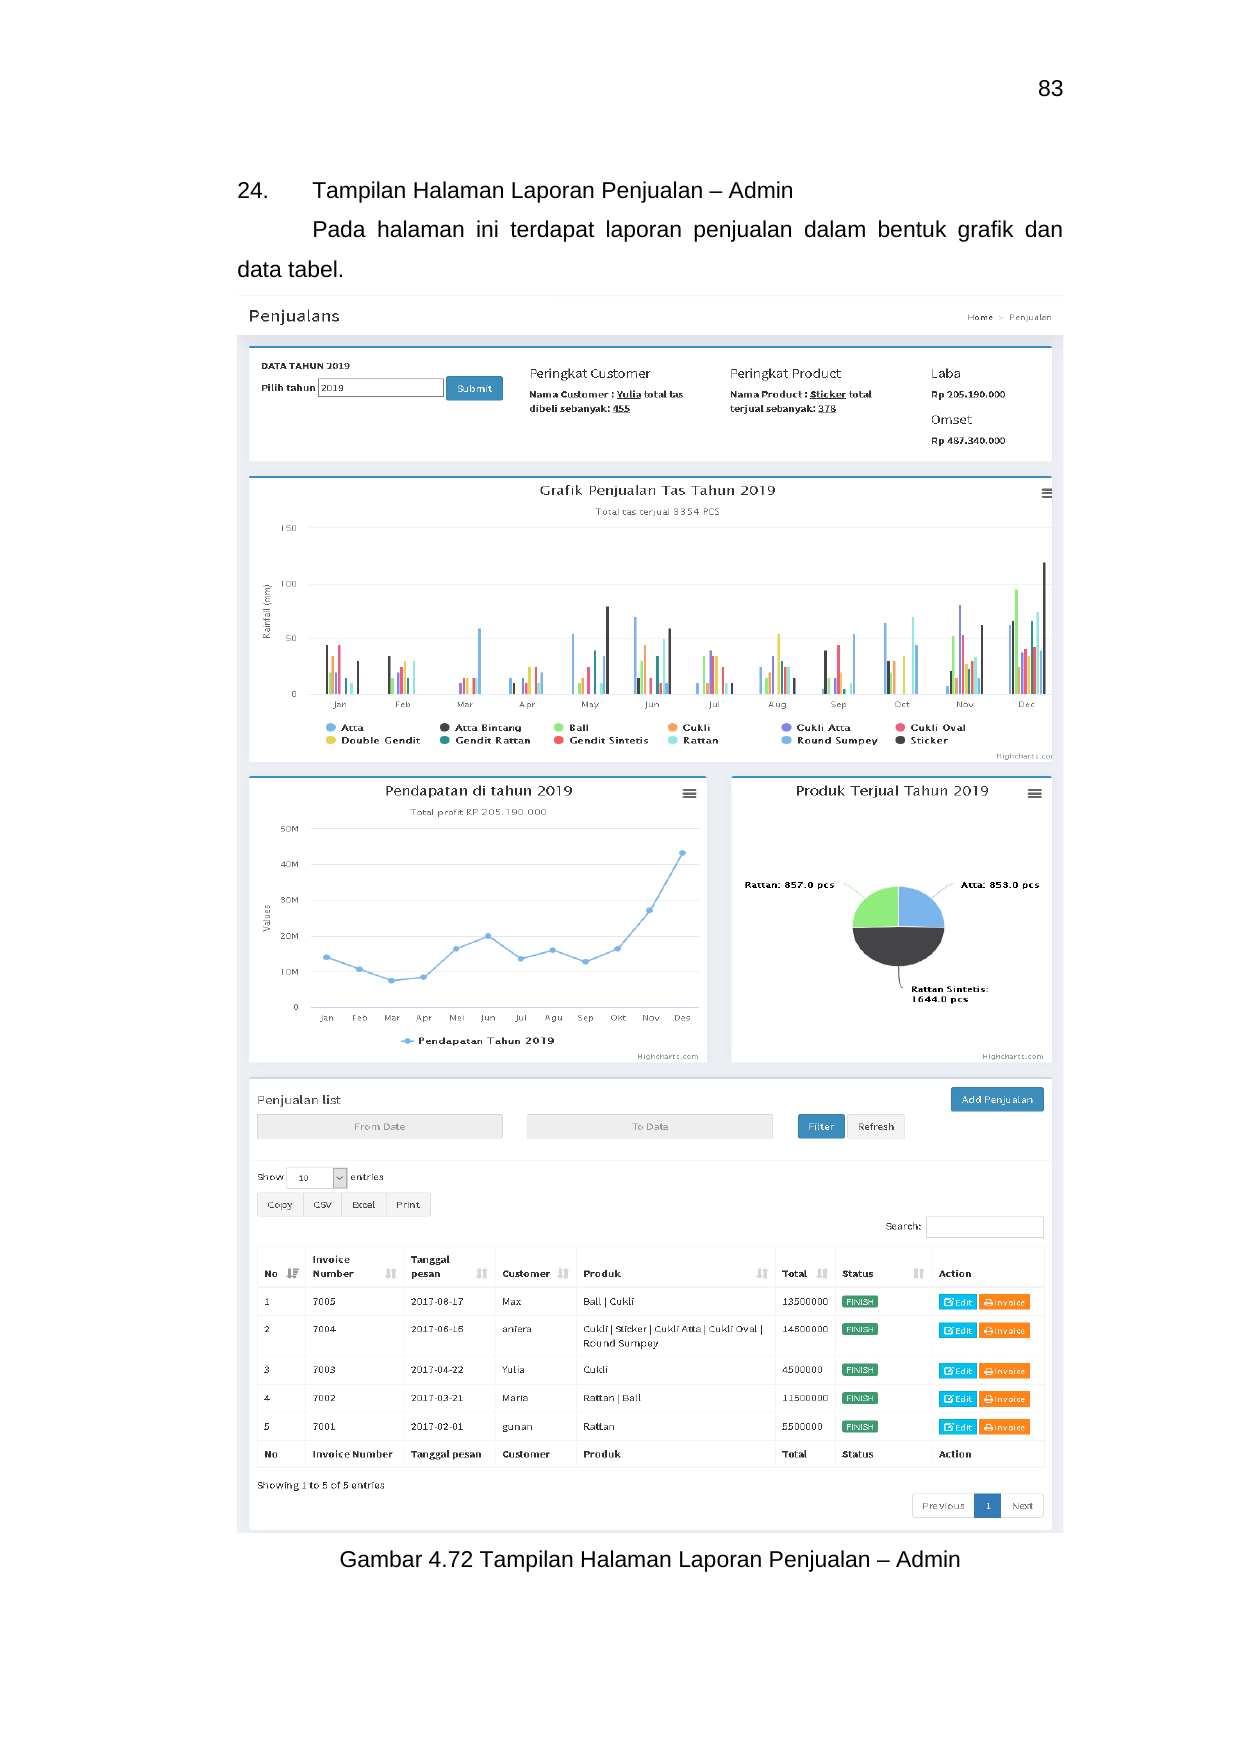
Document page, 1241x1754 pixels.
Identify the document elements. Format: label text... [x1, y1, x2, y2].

picture [237, 295, 1064, 1533]
text Pada halaman ini terdapat laporan penjualan dalam bentuk grafik dan data tabel. [237, 216, 1063, 282]
list Tampilan Halaman Laporan Penjualan – Admin [237, 177, 1063, 203]
text Gambar 4.72 Tampilan Halaman Laporan Penjualan – Admin [237, 1546, 1063, 1572]
